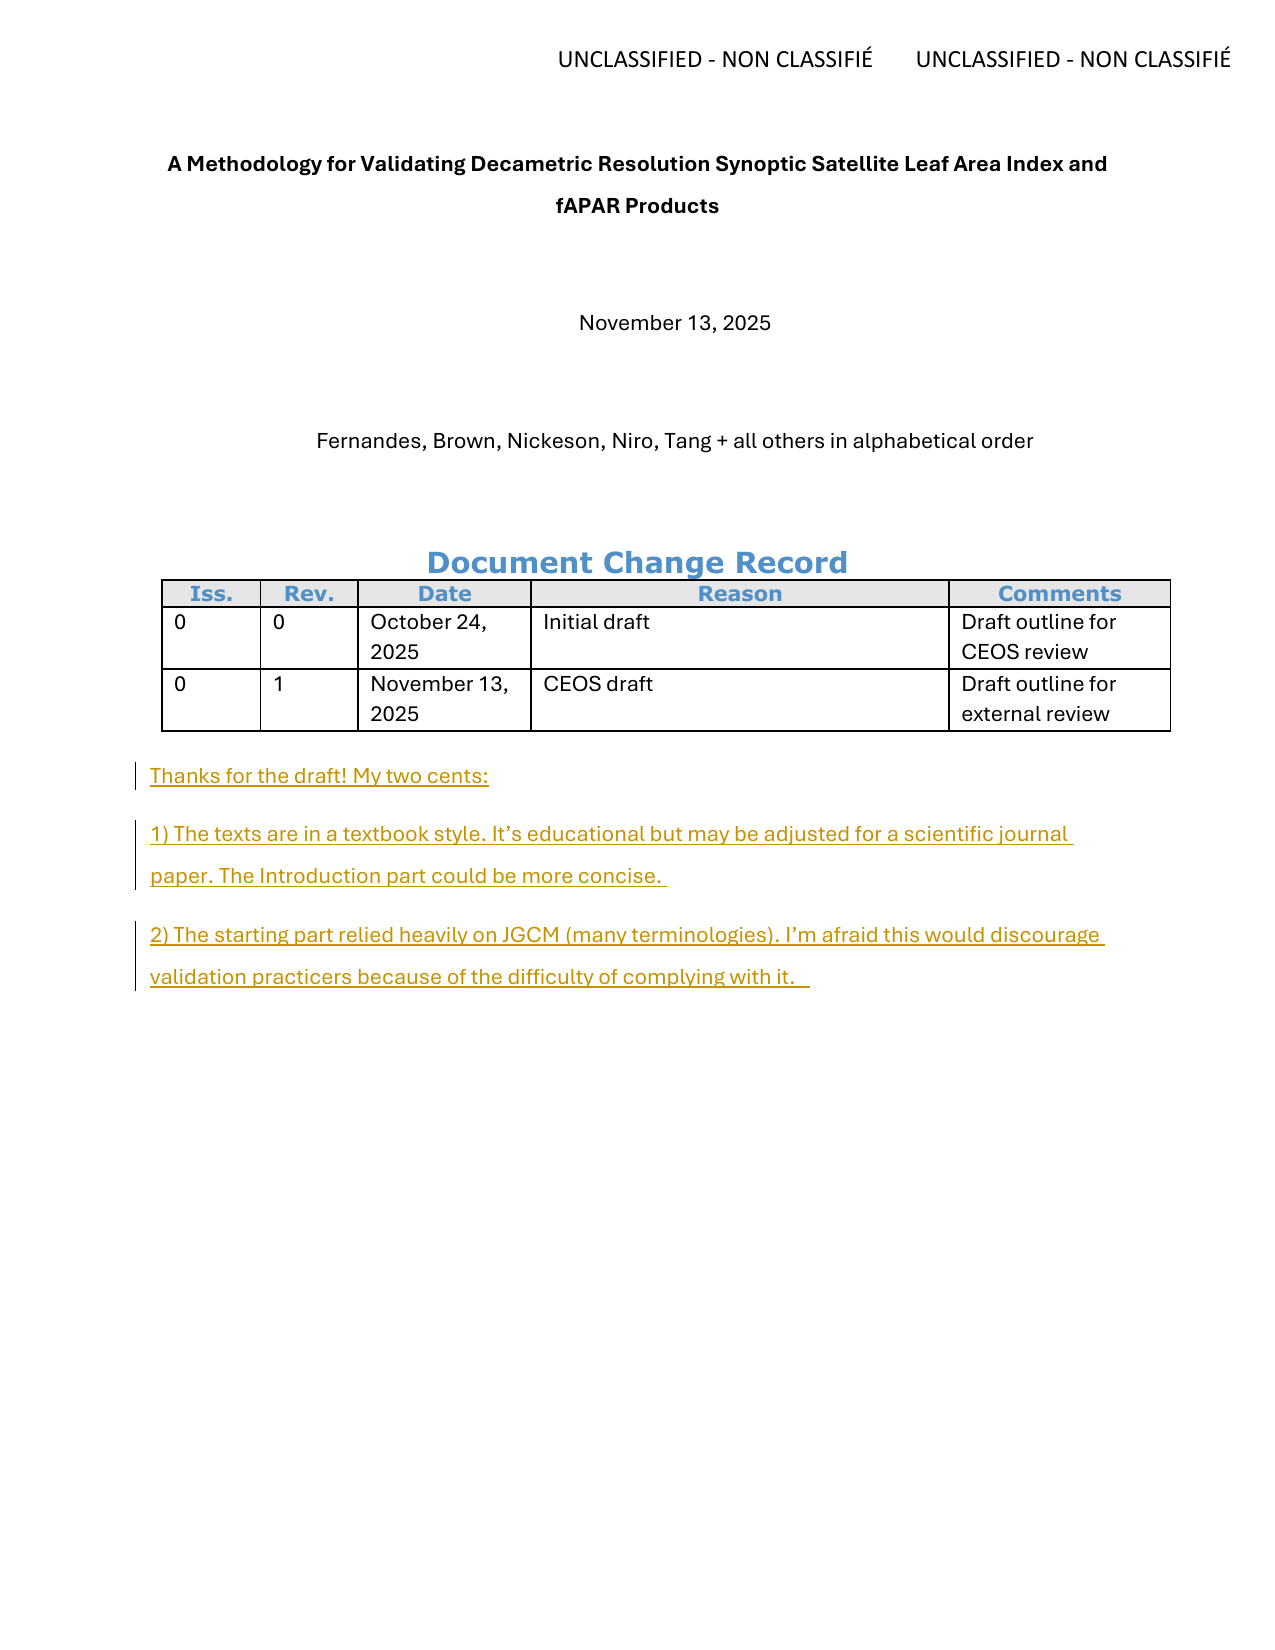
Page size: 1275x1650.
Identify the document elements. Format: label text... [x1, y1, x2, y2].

table_header Comments [950, 581, 1170, 606]
table_cell 1 [261, 670, 357, 730]
table_cell October 24, 2025 [359, 608, 530, 668]
text November 13, 2025 [225, 309, 1125, 337]
table_cell CEOS draft [532, 670, 948, 730]
table_cell November 13, 2025 [359, 670, 530, 730]
table_cell Draft outline for external review [950, 670, 1170, 730]
table_cell Draft outline for CEOS review [950, 608, 1170, 668]
table_cell Initial draft [532, 608, 948, 668]
text A Methodology for Validating Decametric Resolution Synoptic Satellite Leaf Area Index and fAPAR Products [150, 150, 1125, 220]
table_header Date [359, 581, 530, 606]
table_cell 0 [163, 608, 260, 668]
table_header Iss. [163, 581, 260, 606]
table_cell 0 [261, 608, 357, 668]
table_cell 0 [163, 670, 260, 730]
table_header Reason [532, 581, 948, 606]
table_header Rev. [261, 581, 357, 606]
text Document Change Record [150, 544, 1125, 579]
text Fernandes, Brown, Nickeson, Niro, Tang + all others in alphabetical order [225, 427, 1125, 454]
